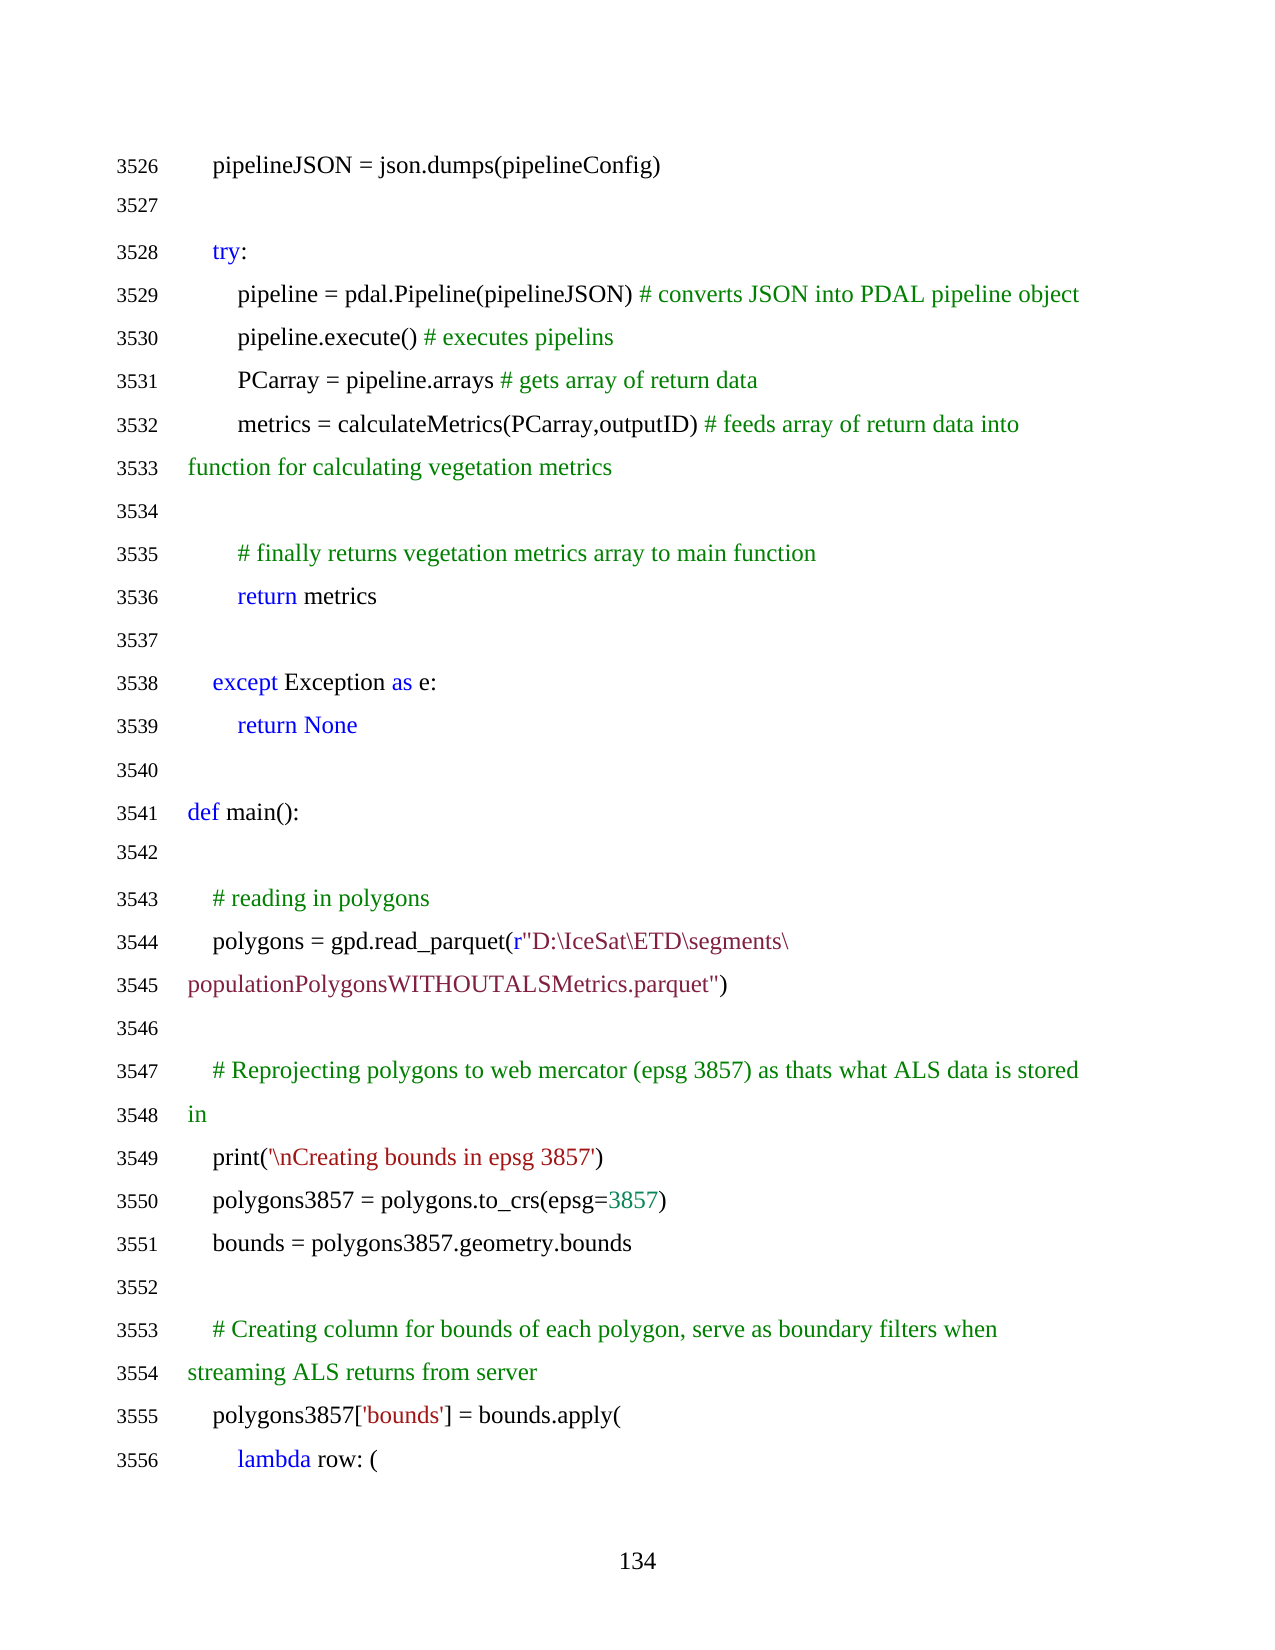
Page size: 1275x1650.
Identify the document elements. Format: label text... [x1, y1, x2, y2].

text polygons3857['bounds'] = bounds.apply( [187, 1401, 1087, 1429]
text def main(): [187, 797, 1087, 826]
text try: [187, 236, 1087, 265]
text metrics = calculateMetrics(PCarray,outputID) # feeds array of return data into function for calculating vegetation metrics [187, 409, 1087, 481]
text except Exception as e: [187, 667, 1087, 696]
text # finally returns vegetation metrics array to main function [187, 538, 1087, 567]
text lambda row: ( [187, 1444, 1087, 1472]
text bounds = polygons3857.geometry.bounds [187, 1228, 1087, 1257]
text # Creating column for bounds of each polygon, serve as boundary filters when streaming ALS returns from server [187, 1314, 1087, 1386]
text PCarray = pipeline.arrays # gets array of return data [187, 366, 1087, 394]
text # Reprojecting polygons to web mercator (epsg 3857) as thats what ALS data is stored in [187, 1056, 1087, 1127]
text pipeline = pdal.Pipeline(pipelineJSON) # converts JSON into PDAL pipeline object [187, 279, 1087, 308]
text return None [187, 711, 1087, 739]
text polygons3857 = polygons.to_crs(epsg=3857) [187, 1185, 1087, 1214]
text # reading in polygons [187, 883, 1087, 912]
text polygons = gpd.read_parquet(r"D:\IceSat\ETD\segments\populationPolygonsWITHOUTALSMetrics.parquet") [187, 926, 1087, 998]
text print('\nCreating bounds in epsg 3857') [187, 1142, 1087, 1171]
text pipelineJSON = json.dumps(pipelineConfig) [187, 150, 1087, 179]
text pipeline.execute() # executes pipelins [187, 322, 1087, 351]
text return metrics [187, 581, 1087, 610]
